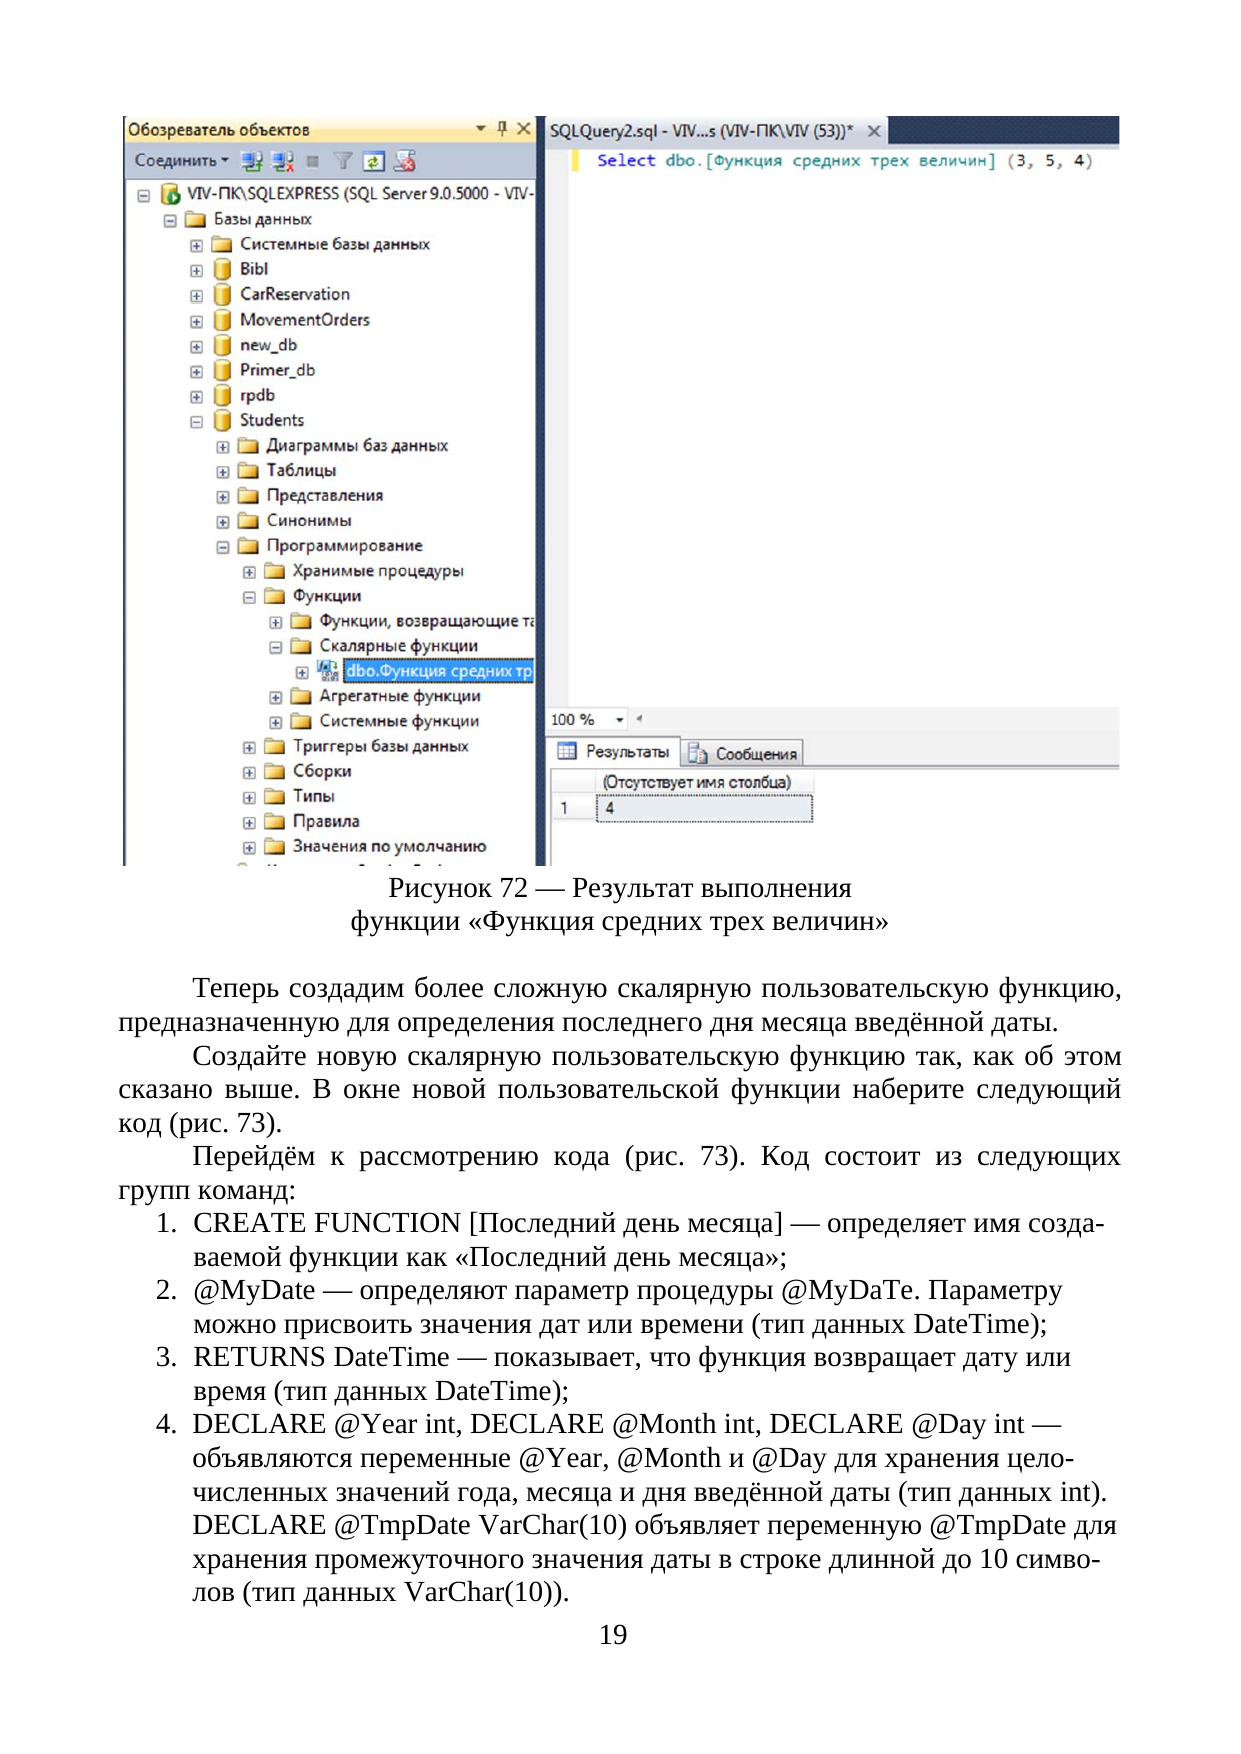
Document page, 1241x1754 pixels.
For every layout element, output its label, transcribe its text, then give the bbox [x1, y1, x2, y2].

text Создайте новую скалярную пользовательскую функцию так, как об этом сказано выше. В окне новой пользовательской функции наберите следующий код (рис. 73). [118, 1038, 1123, 1138]
list DECLARE @Year int, DECLARE @Month int, DECLARE @Day int — объявляются переменные @Year, @Month и @Day для хранения цело- численных значений года, месяца и дня введённой даты (тип данных int). DECLARE @TmpDate VarChar(10) объявляет переменную @TmpDate для хранения промежуточного значения даты в строке длинной до 10 симво- лов (тип данных VarChar(10)). [156, 1407, 1122, 1608]
list RETURNS DateTime — показывает, что функция возвращает дату или время (тип данных DateTime); [156, 1339, 1122, 1407]
list @MyDate — определяют параметр процедуры @MyDaTe. Параметру можно присвоить значения дат или времени (тип данных DateTime); [156, 1272, 1122, 1339]
picture [120, 116, 1120, 866]
text Рисунок 72 — Результат выполнения функции «Функция средних трех величин» [350, 870, 891, 937]
text Теперь создадим более сложную скалярную пользовательскую функцию, предназначенную для определения последнего дня месяца введённой даты. [118, 971, 1122, 1038]
text Перейдём к рассмотрению кода (рис. 73). Код состоит из следующих групп команд: [118, 1138, 1122, 1205]
list CREATE FUNCTION [Последний день месяца] — определяет имя созда- ваемой функции как «Последний день месяца»; [156, 1205, 1122, 1272]
